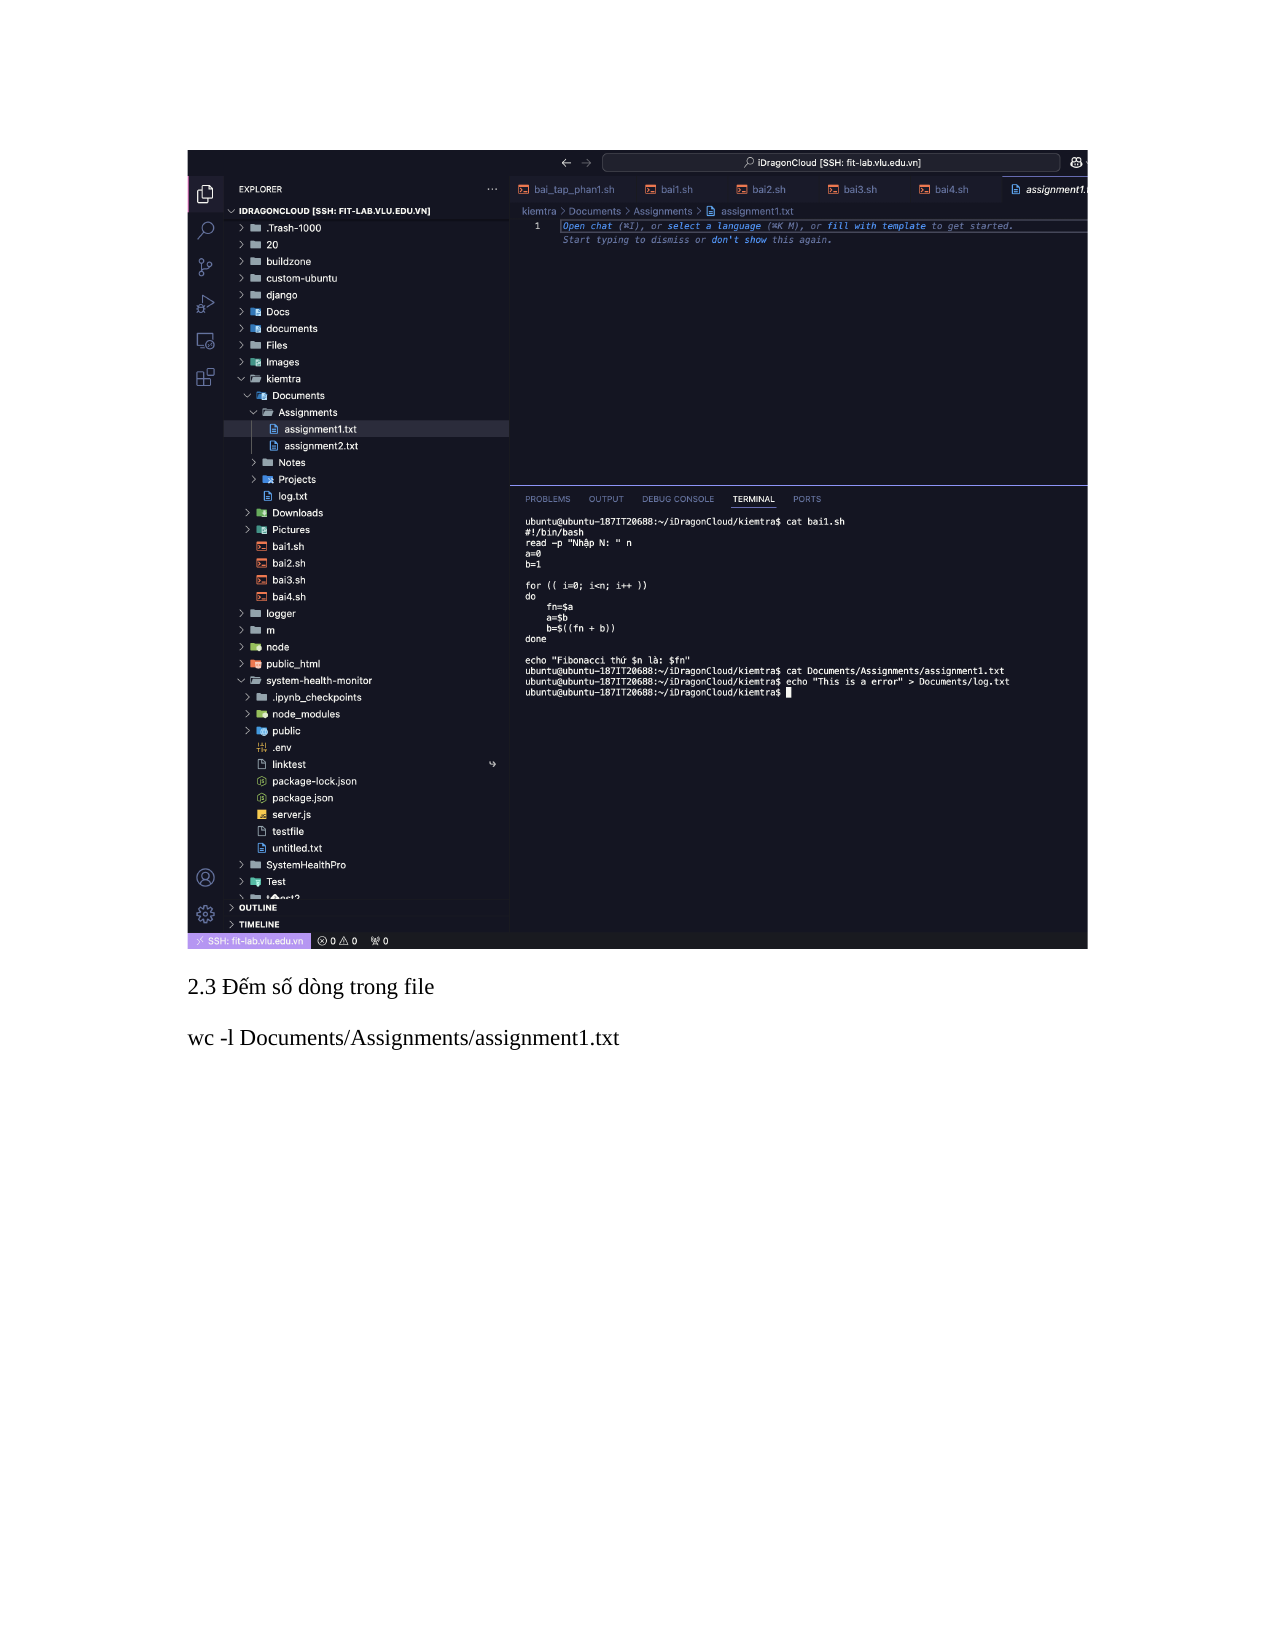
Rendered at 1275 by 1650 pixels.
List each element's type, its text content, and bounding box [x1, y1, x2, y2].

text 2.3 Đếm số dòng trong file [187, 973, 1087, 999]
text wc -l Documents/Assignments/assignment1.txt [187, 1024, 1087, 1050]
picture [187, 150, 1088, 949]
